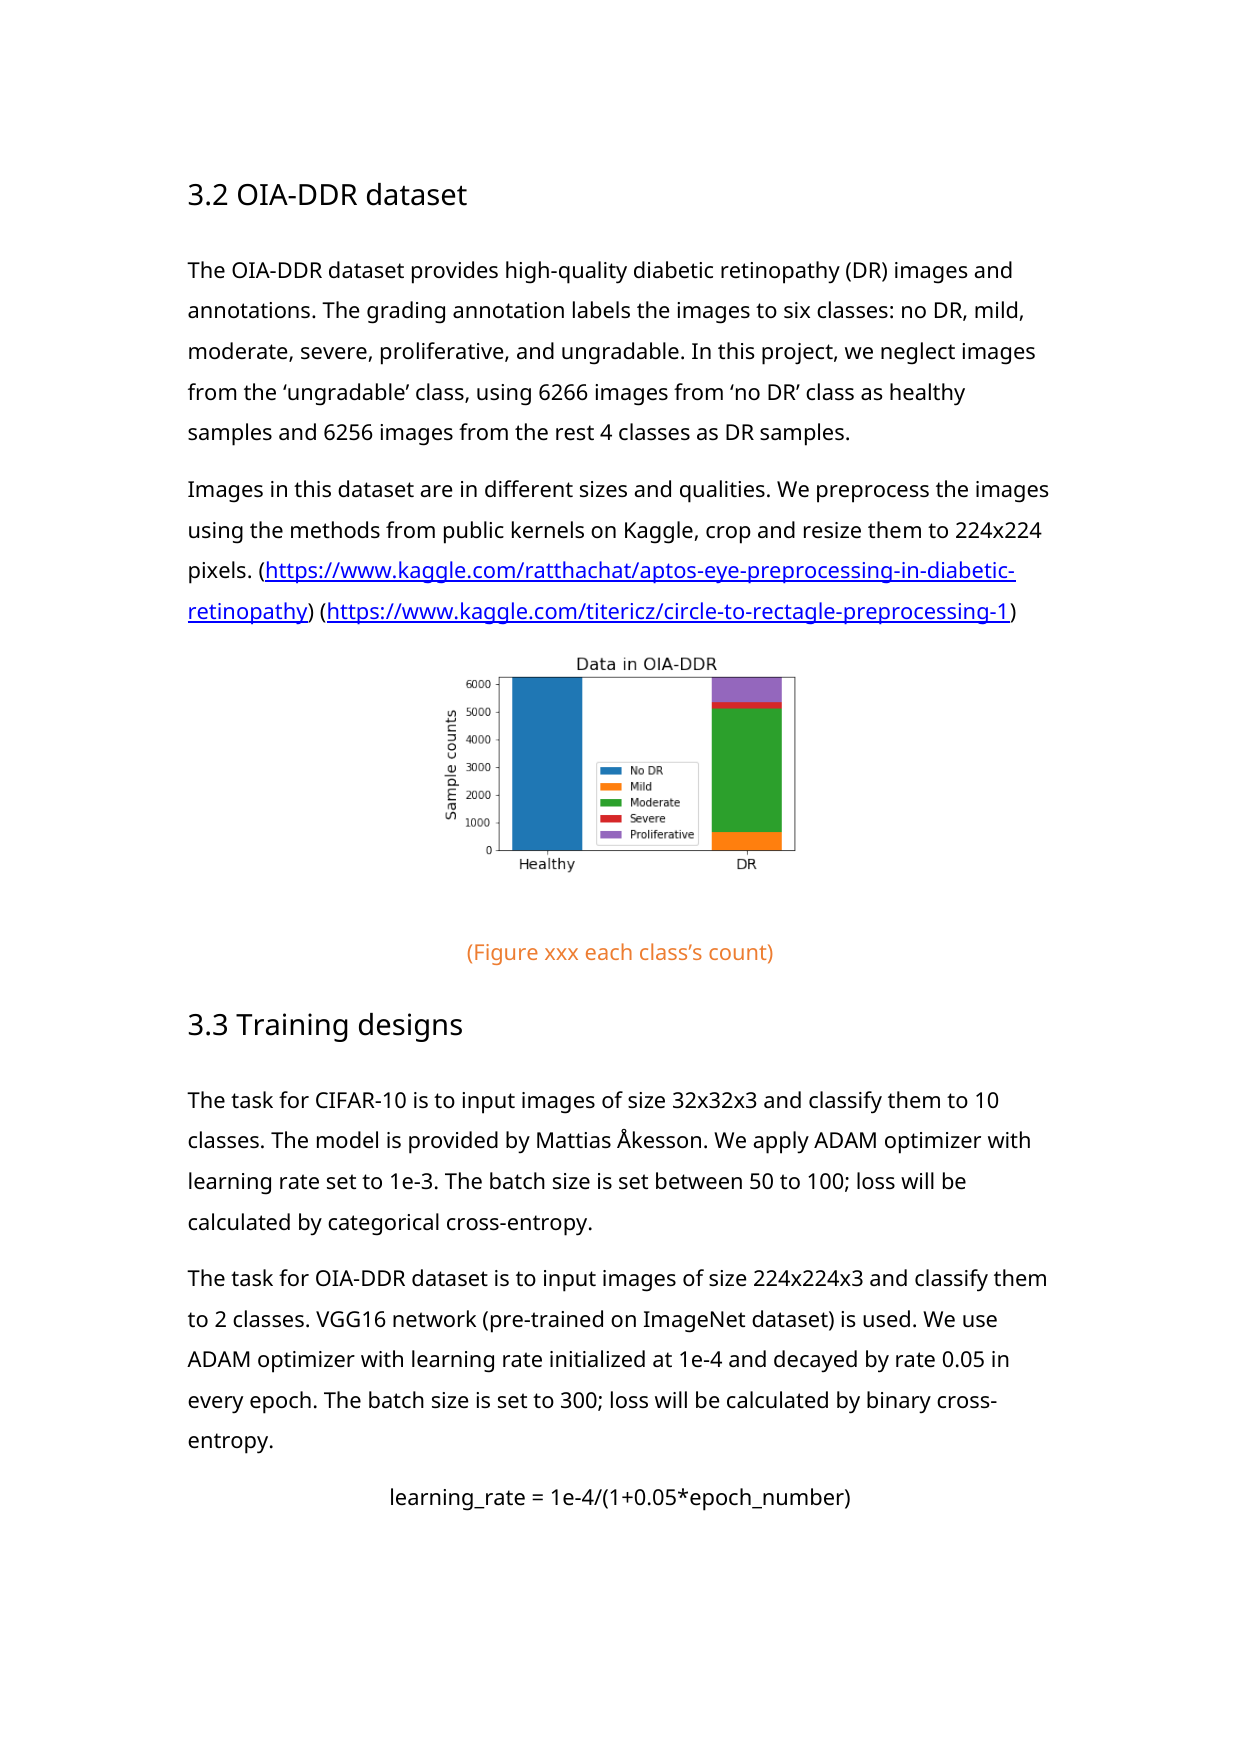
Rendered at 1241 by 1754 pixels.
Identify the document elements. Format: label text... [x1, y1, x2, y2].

text 3.3 Training designs [187, 992, 1053, 1057]
text learning_rate = 1e-4/(1+0.05*epoch_number) [187, 1481, 1053, 1513]
text The task for CIFAR-10 is to input images of size 32x32x3 and classify them to 10 classes. The model is provided by Mattias Åkesson. We apply ADAM optimizer with learning rate set to 1e-3. The batch size is set between 50 to 100; loss will be calculated by categorical cross-entropy. [187, 1083, 1053, 1238]
text The OIA-DDR dataset provides high-quality diabetic retinopathy (DR) images and annotations. The grading annotation labels the images to six classes: no DR, mild, moderate, severe, proliferative, and ungradable. In this project, we neglect images from the ‘ungradable’ class, using 6266 images from ‘no DR’ class as healthy samples and 6256 images from the rest 4 classes as DR samples. [187, 253, 1053, 448]
text (Figure xxx each class’s count) [187, 935, 1053, 968]
picture [438, 651, 802, 880]
text 3.2 OIA-DDR dataset [187, 162, 1053, 227]
text The task for OIA-DDR dataset is to input images of size 224x224x3 and classify them to 2 classes. VGG16 network (pre-trained on ImageNet dataset) is used. We use ADAM optimizer with learning rate initialized at 1e-4 and decayed by rate 0.05 in every epoch. The batch size is set to 300; loss will be calculated by binary cross-entropy. [187, 1262, 1053, 1457]
text Images in this dataset are in different sizes and qualities. We preprocess the images using the methods from public kernels on Kaggle, crop and resize them to 224x224 pixels. (https://www.kaggle.com/ratthachat/aptos-eye-preprocessing-in-diabetic-retinopathy) (https://www.kaggle.com/titericz/circle-to-rectagle-preprocessing-1) [187, 473, 1053, 627]
